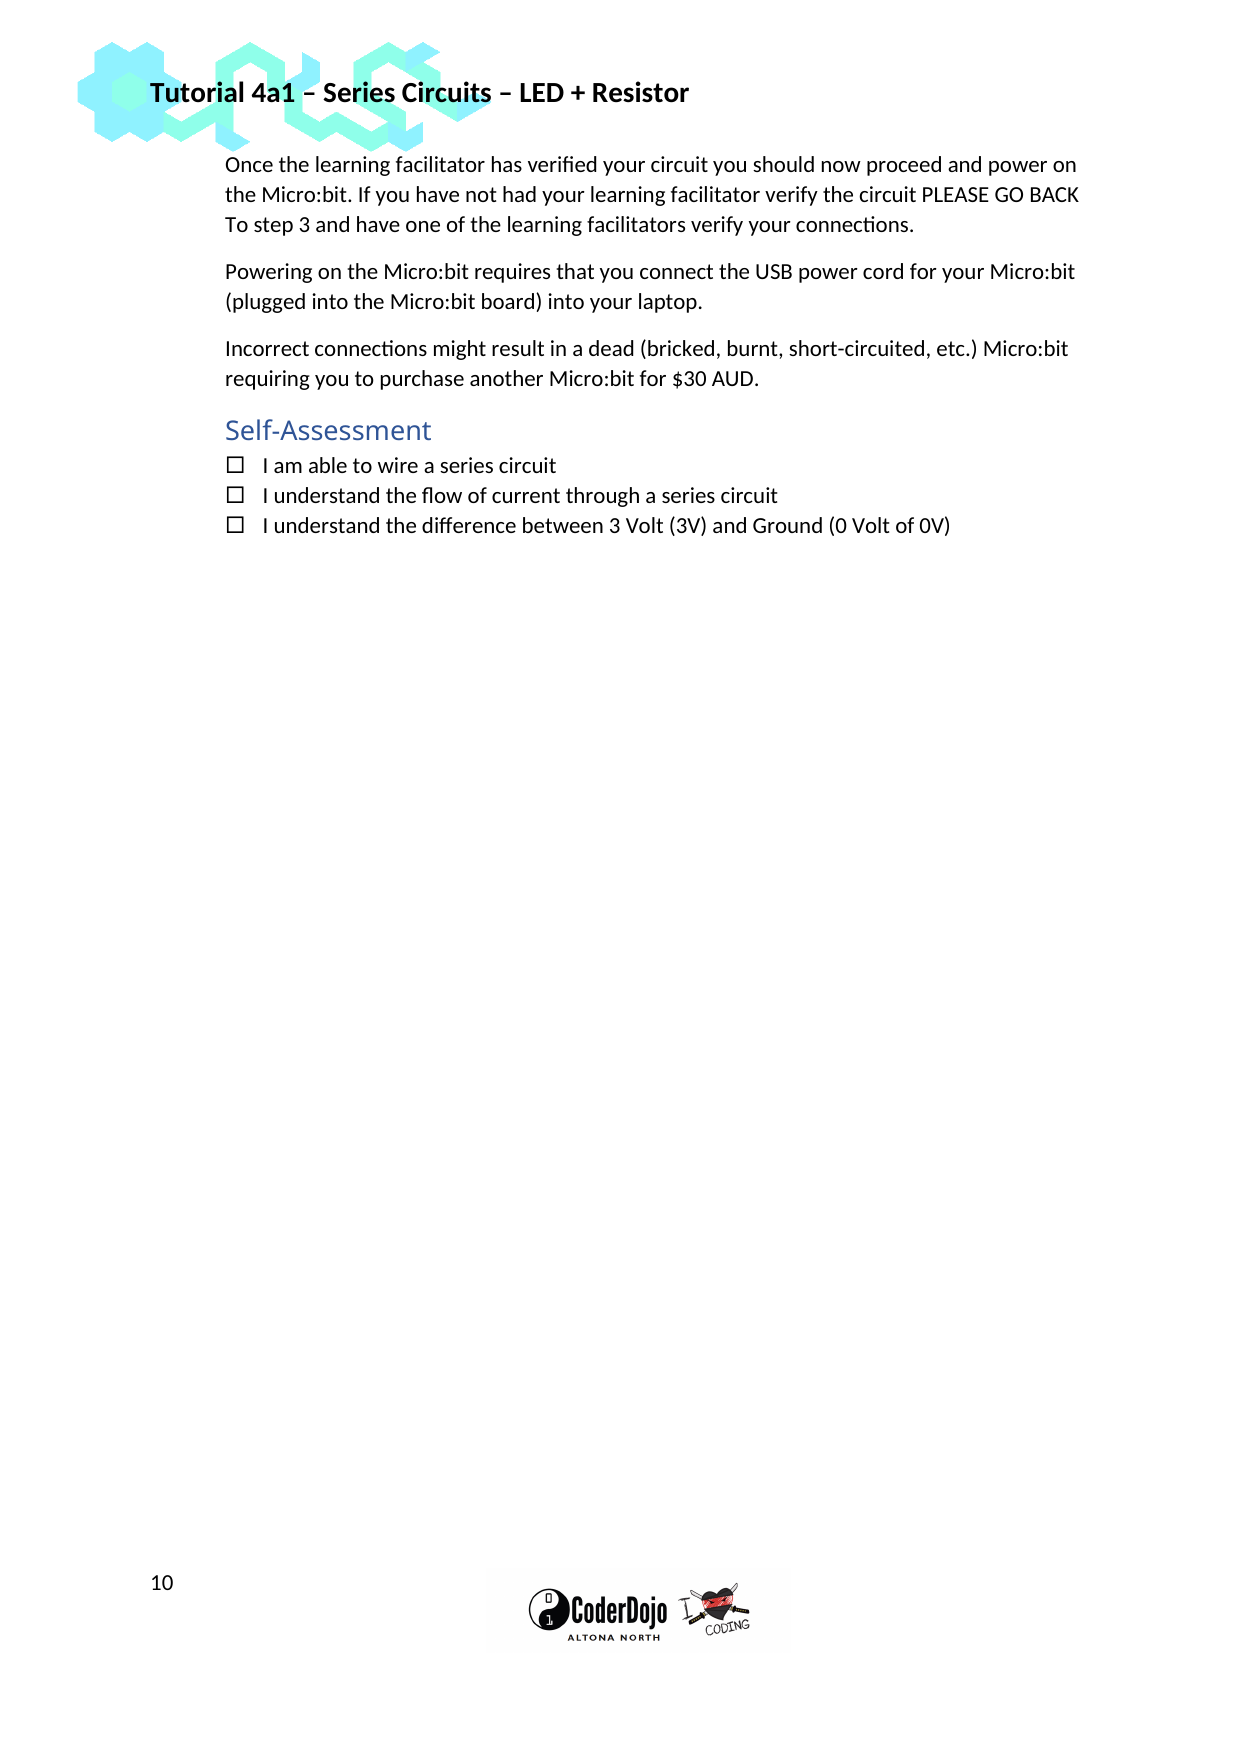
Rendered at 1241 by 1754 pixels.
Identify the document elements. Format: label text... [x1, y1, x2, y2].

picture [77, 42, 492, 152]
subtitle Self-Assessment [225, 411, 1090, 448]
list I understand the flow of current through a series circuit [225, 481, 1090, 509]
picture [486, 1568, 792, 1653]
list I am able to wire a series circuit [225, 451, 1090, 479]
text Powering on the Micro:bit requires that you connect the USB power cord for your Micro:bit (plugged into the Micro:bit board) into your laptop. [225, 257, 1090, 316]
text Once the learning facilitator has verified your circuit you should now proceed and power on the Micro:bit. If you have not had your learning facilitator verify the circuit PLEASE GO BACK To step 3 and have one of the learning facilitators verify your connections. [225, 150, 1090, 238]
list I understand the difference between 3 Volt (3V) and Ground (0 Volt of 0V) [225, 512, 1090, 540]
